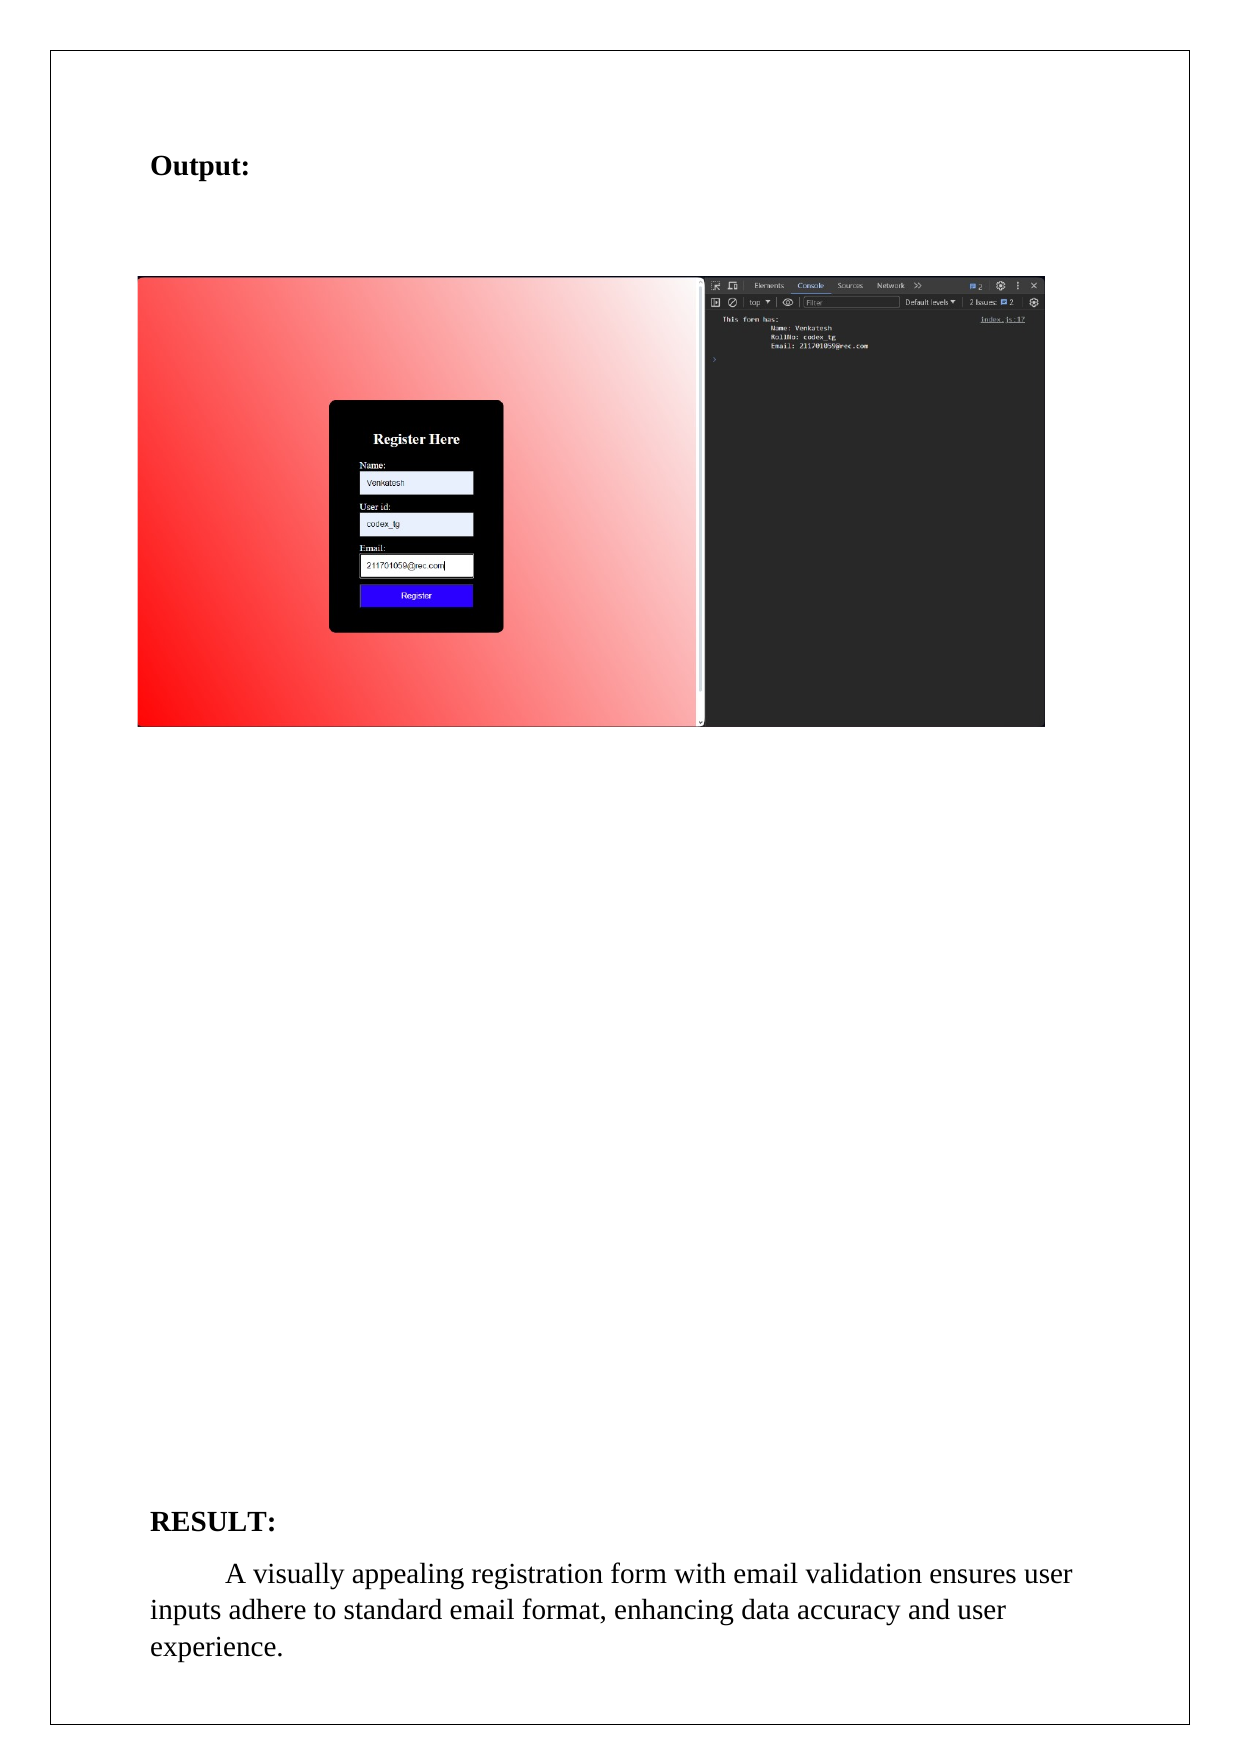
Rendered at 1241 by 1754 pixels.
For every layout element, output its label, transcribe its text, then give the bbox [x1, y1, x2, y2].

subtitle Output: [150, 148, 1161, 182]
text A visually appealing registration form with email validation ensures user inputs adhere to standard email format, enhancing data accuracy and user experience. [150, 1556, 1137, 1662]
text RESULT: [150, 1504, 1161, 1537]
picture [137, 276, 1045, 727]
